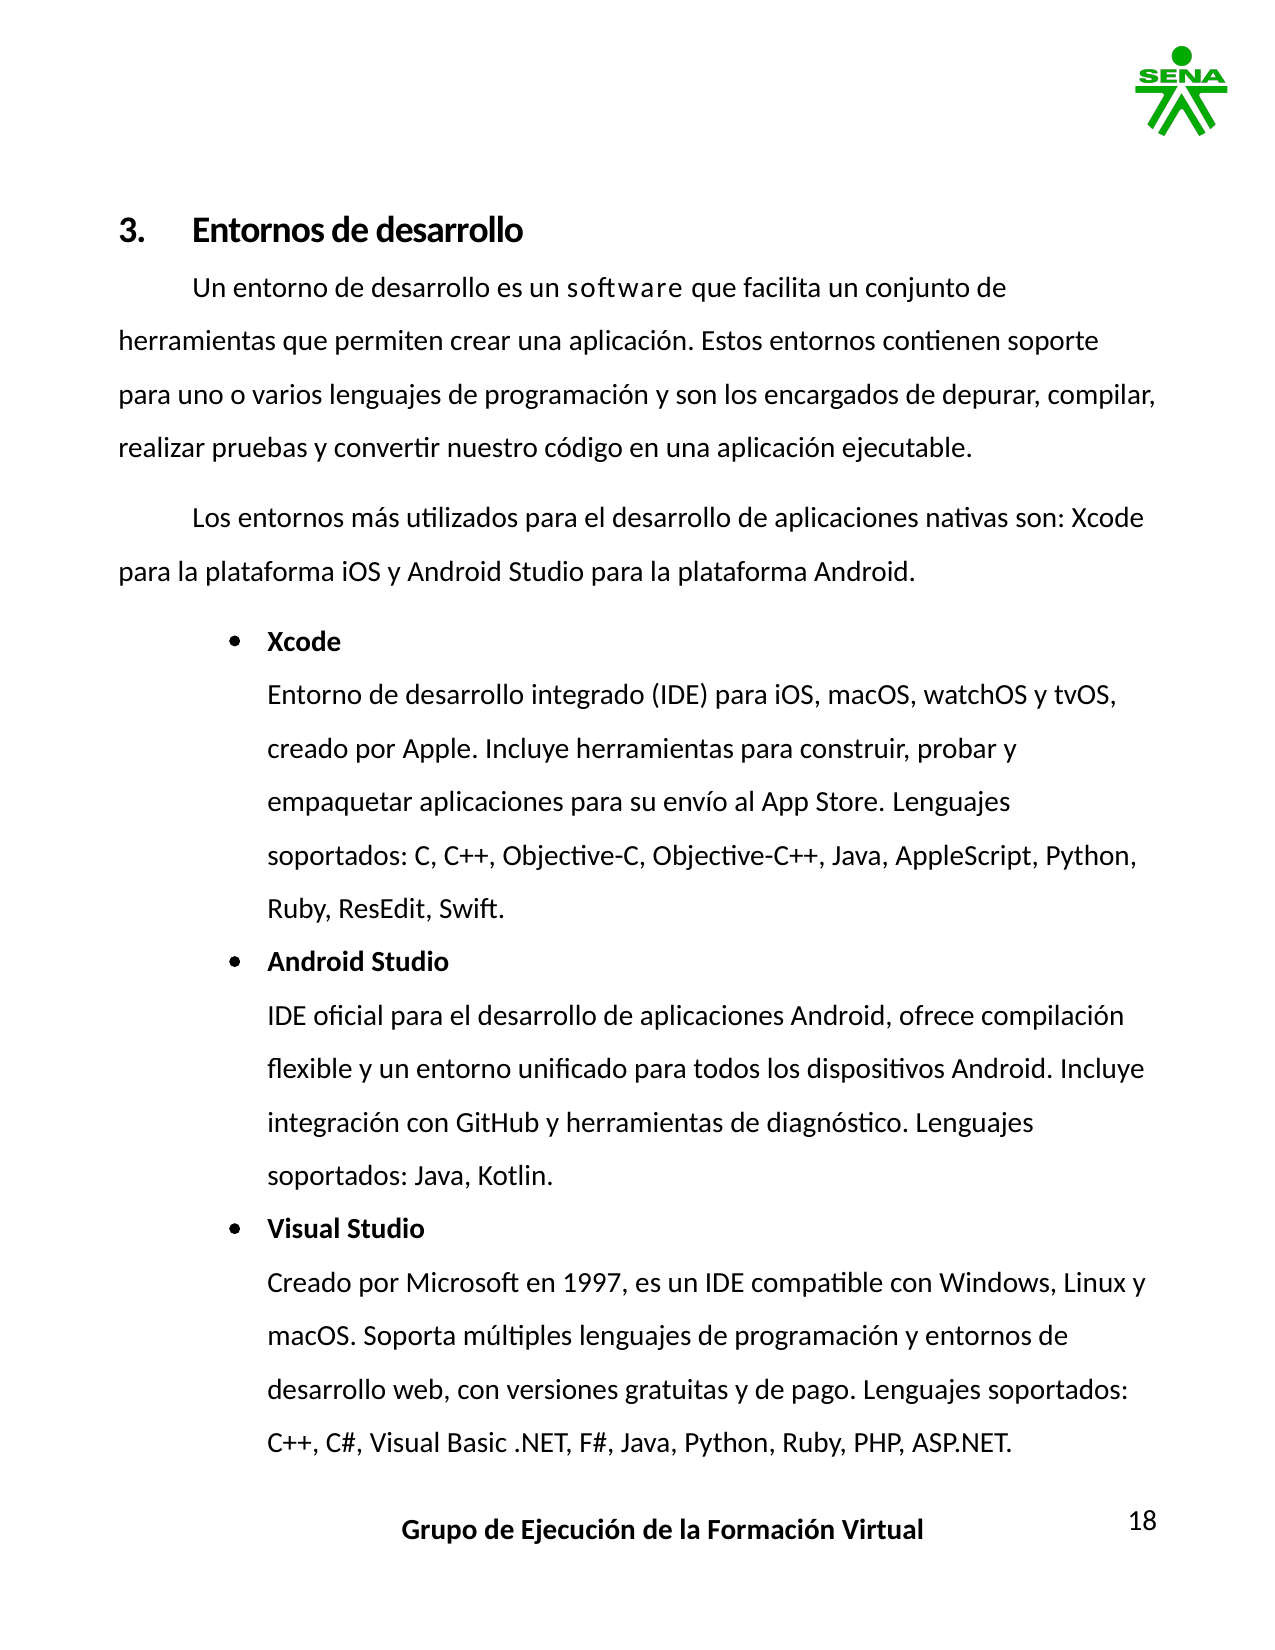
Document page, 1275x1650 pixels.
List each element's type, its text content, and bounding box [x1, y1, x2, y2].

list Entorno de desarrollo integrado (IDE) para iOS, macOS, watchOS y tvOS, creado por Apple. Incluye herramientas para construir, probar y empaquetar aplicaciones para su envío al App Store. Lenguajes soportados: C, C++, Objective-C, Objective-C++, Java, AppleScript, Python, Ruby, ResEdit, Swift. [267, 676, 1157, 926]
list Visual Studio [229, 1211, 1157, 1246]
list Creado por Microsoft en 1997, es un IDE compatible con Windows, Linux y macOS. Soporta múltiples lenguajes de programación y entornos de desarrollo web, con versiones gratuitas y de pago. Lenguajes soportados: C++, C#, Visual Basic .NET, F#, Java, Python, Ruby, PHP, ASP.NET. [267, 1264, 1157, 1460]
picture [1135, 46, 1228, 136]
text Los entornos más utilizados para el desarrollo de aplicaciones nativas son: Xcode para la plataforma iOS y Android Studio para la plataforma Android. [118, 499, 1157, 588]
list IDE oficial para el desarrollo de aplicaciones Android, ofrece compilación flexible y un entorno unificado para todos los dispositivos Android. Incluye integración con GitHub y herramientas de diagnóstico. Lenguajes soportados: Java, Kotlin. [267, 997, 1157, 1193]
list Xcode [229, 623, 1157, 658]
subtitle Entornos de desarrollo [118, 206, 1157, 252]
text Un entorno de desarrollo es un software que facilita un conjunto de herramientas que permiten crear una aplicación. Estos entornos contienen soporte para uno o varios lenguajes de programación y son los encargados de depurar, compilar, realizar pruebas y convertir nuestro código en una aplicación ejecutable. [118, 269, 1157, 465]
list Android Studio [229, 943, 1157, 979]
